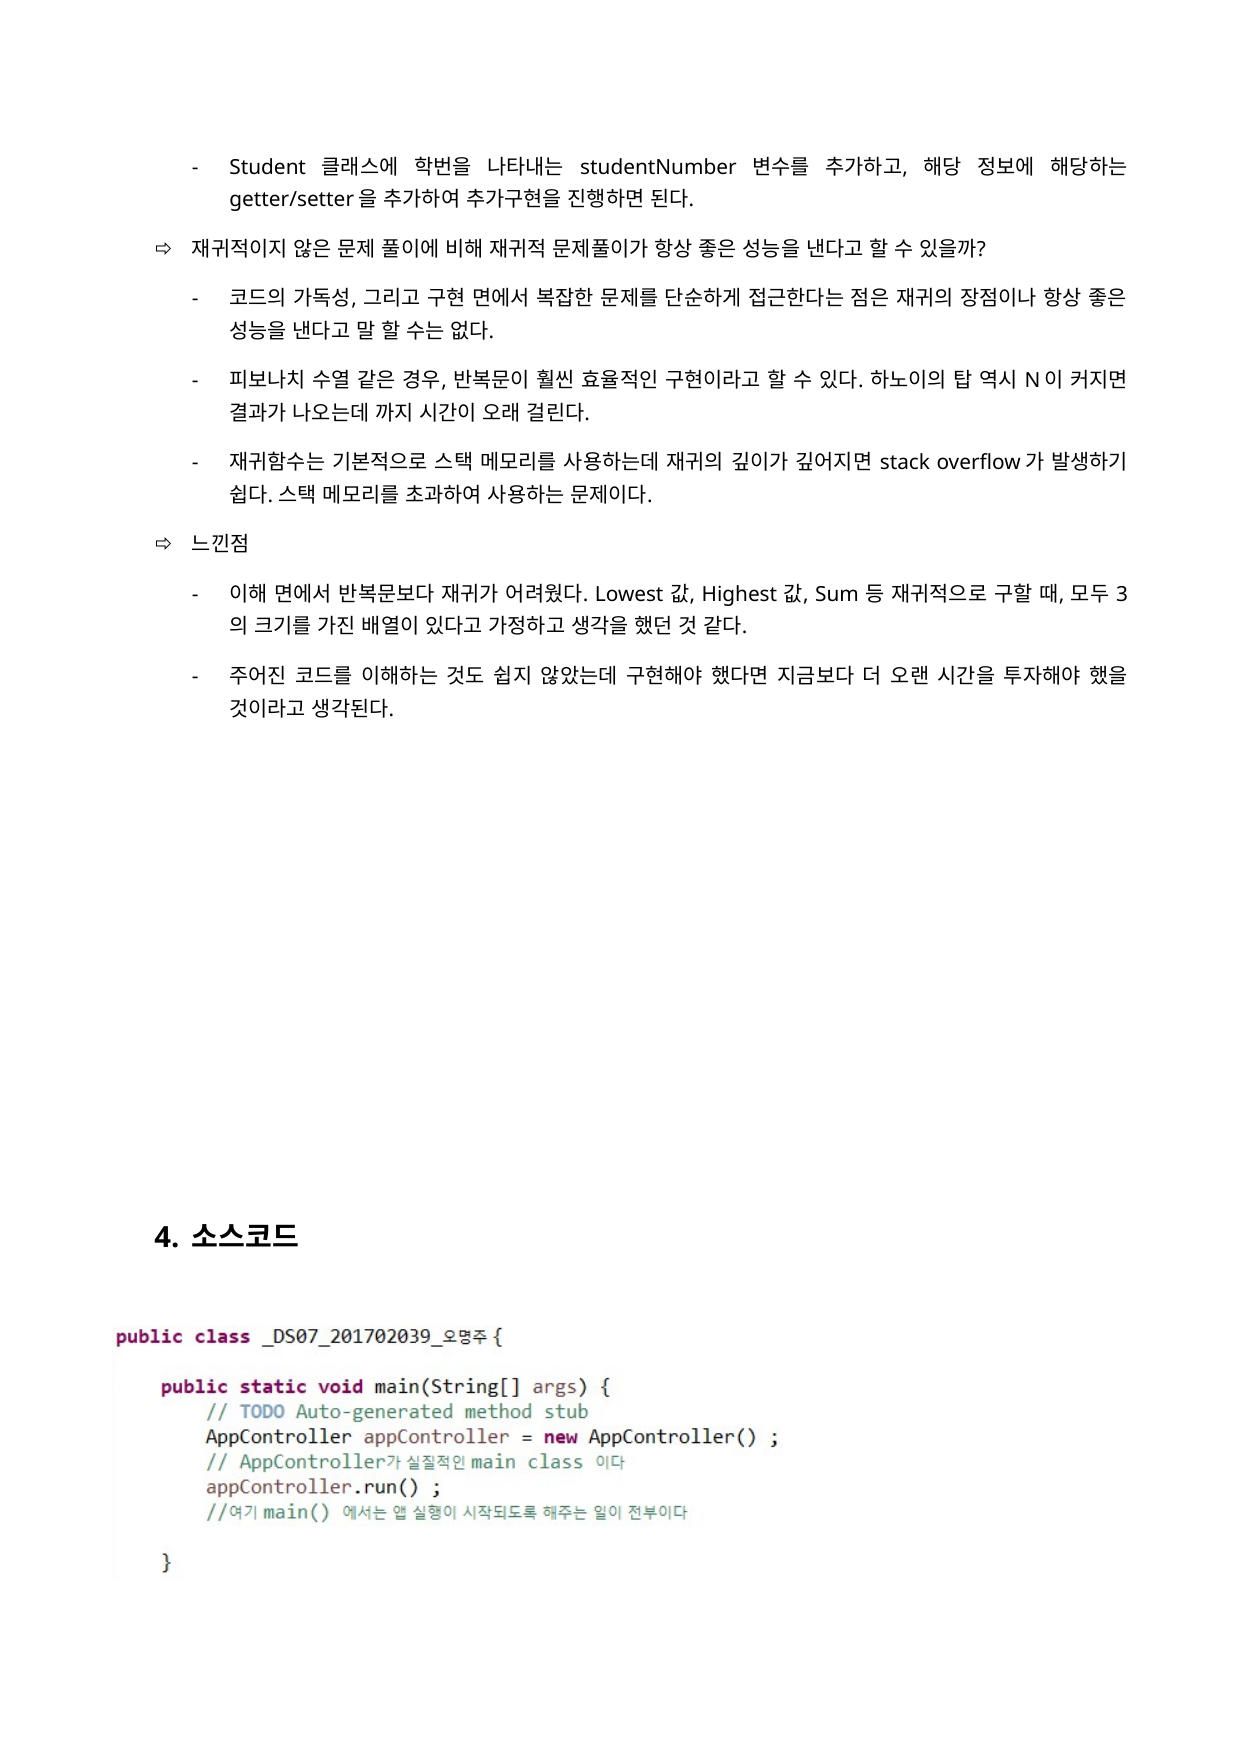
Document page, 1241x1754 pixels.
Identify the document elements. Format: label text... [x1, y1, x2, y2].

list 소스코드 [154, 1214, 1128, 1256]
list 코드의 가독성, 그리고 구현 면에서 복잡한 문제를 단순하게 접근한다는 점은 재귀의 장점이나 항상 좋은 성능을 낸다고 말 할 수는 없다. [192, 281, 1128, 344]
list 이해 면에서 반복문보다 재귀가 어려웠다. Lowest 값, Highest 값, Sum 등 재귀적으로 구할 때, 모두 3의 크기를 가진 배열이 있다고 가정하고 생각을 했던 것 같다. [192, 577, 1128, 640]
list 느낀점 [154, 528, 1128, 558]
list 피보나치 수열 같은 경우, 반복문이 훨씬 효율적인 구현이라고 할 수 있다. 하노이의 탑 역시 N이 커지면 결과가 나오는데 까지 시간이 오래 걸린다. [192, 363, 1128, 427]
list Student 클래스에 학번을 나타내는 studentNumber 변수를 추가하고, 해당 정보에 해당하는 getter/setter을 추가하여 추가구현을 진행하면 된다. [192, 150, 1128, 213]
list 주어진 코드를 이해하는 것도 쉽지 않았는데 구현해야 했다면 지금보다 더 오랜 시간을 투자해야 했을 것이라고 생각된다. [192, 659, 1128, 722]
list 재귀함수는 기본적으로 스택 메모리를 사용하는데 재귀의 깊이가 깊어지면 stack overflow가 발생하기 쉽다. 스택 메모리를 초과하여 사용하는 문제이다. [192, 446, 1128, 509]
list 재귀적이지 않은 문제 풀이에 비해 재귀적 문제풀이가 항상 좋은 성능을 낸다고 할 수 있을까? [154, 232, 1128, 262]
picture [112, 1323, 1033, 1580]
